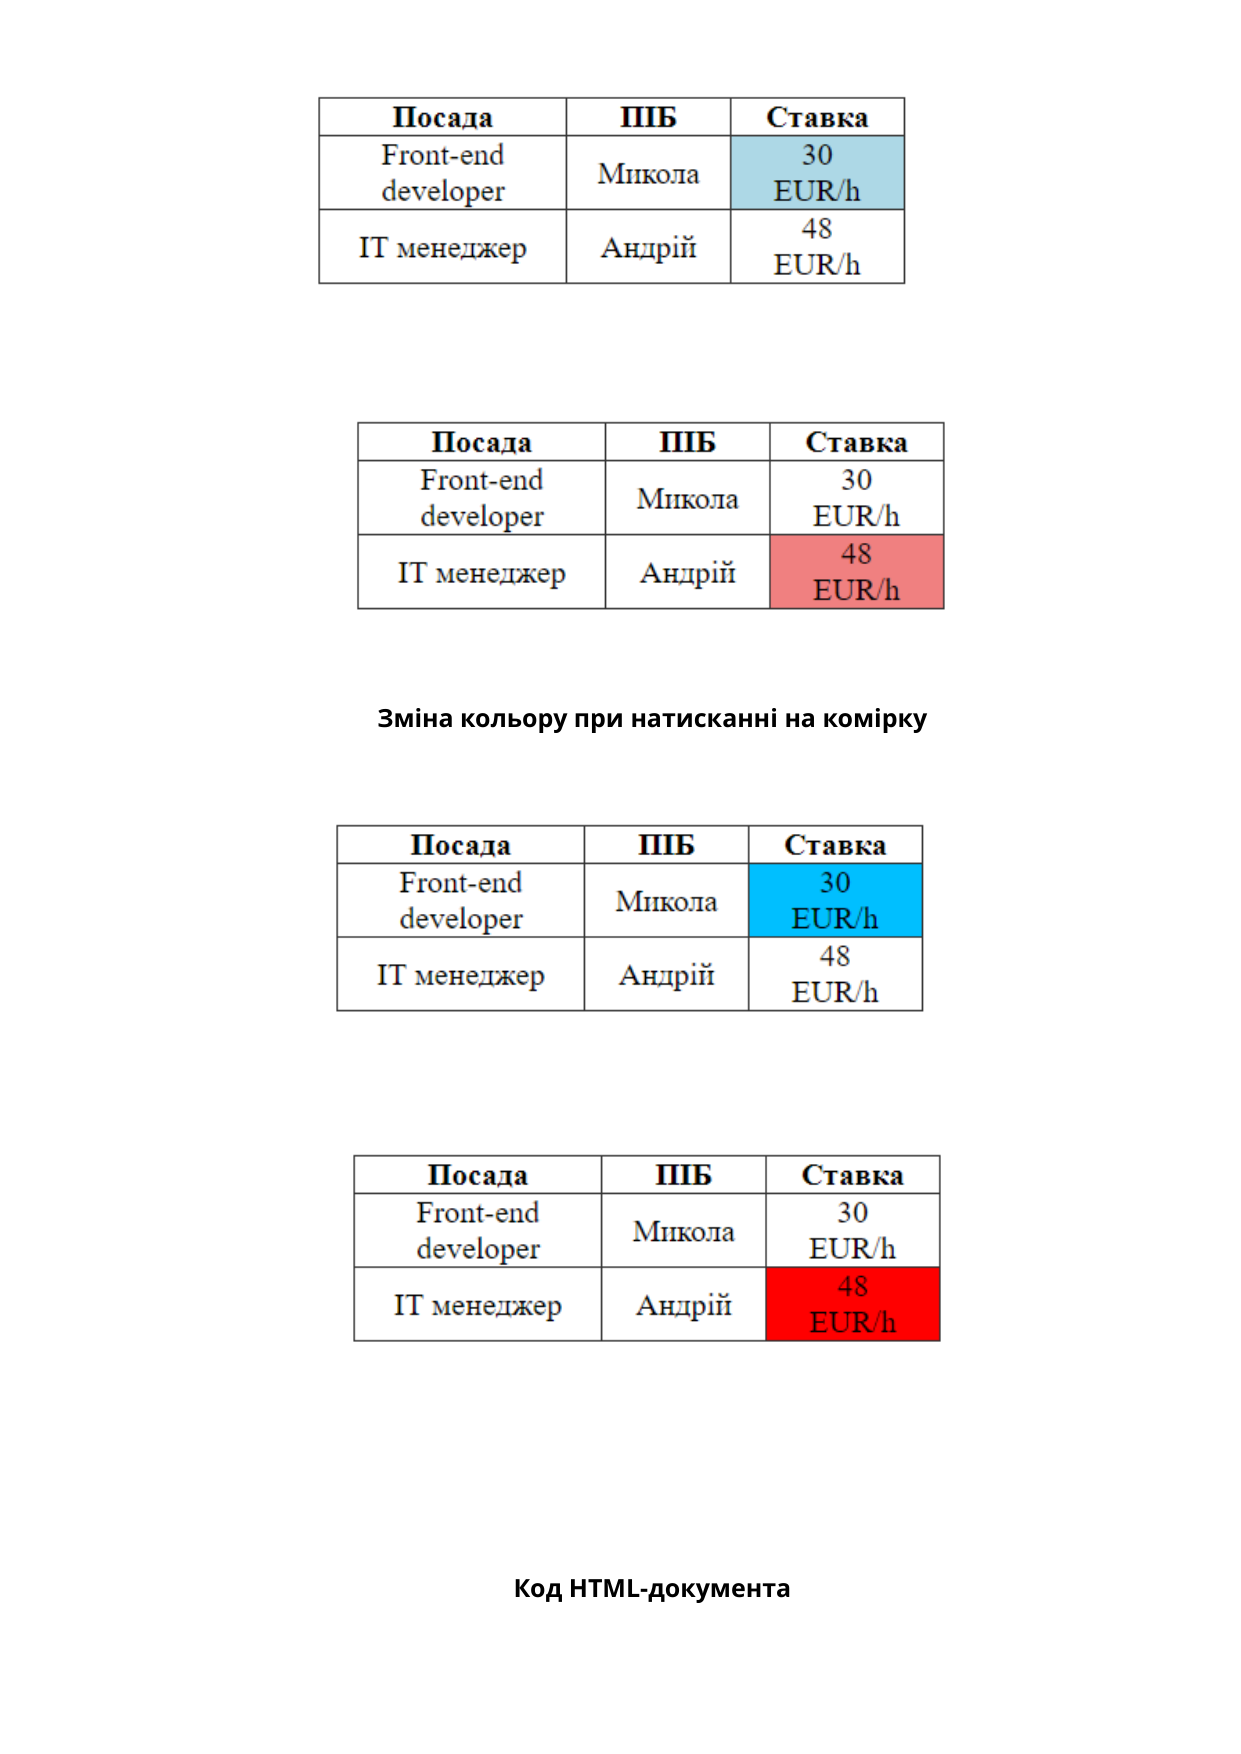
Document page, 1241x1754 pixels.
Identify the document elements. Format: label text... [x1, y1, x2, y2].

text Зміна кольору при натисканні на комірку [153, 700, 1152, 734]
picture [345, 417, 959, 616]
picture [321, 819, 983, 1065]
picture [303, 88, 1001, 333]
picture [338, 1149, 966, 1367]
text Код HTML-документа [153, 1570, 1152, 1604]
